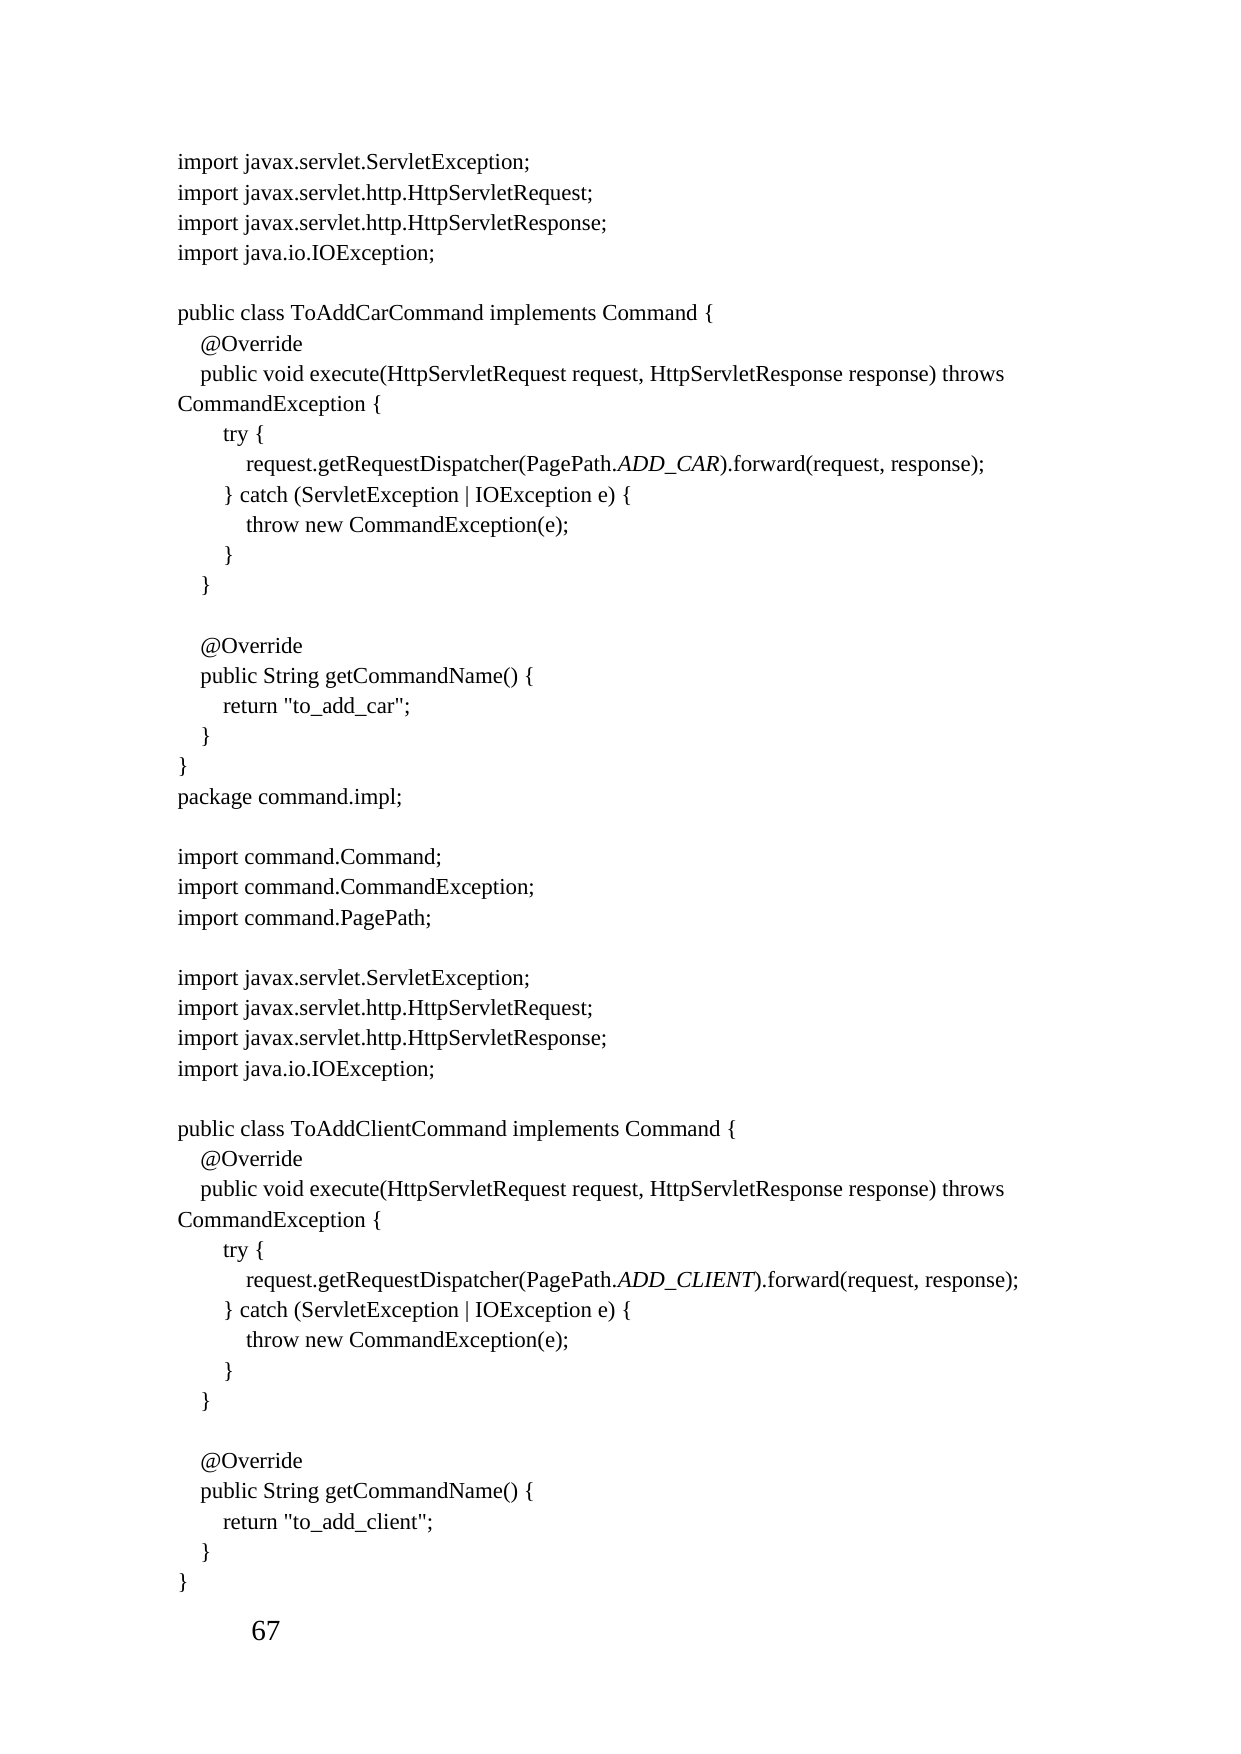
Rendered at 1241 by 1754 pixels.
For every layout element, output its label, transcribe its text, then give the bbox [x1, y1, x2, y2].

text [177, 118, 1152, 779]
text package command.impl; import command.Command; import command.CommandException; import command.PagePath; import javax.servlet.ServletException; import javax.servlet.http.HttpServletRequest; import javax.servlet.http.HttpServletResponse; import java.io.IOException; public class ToAddClientCommand implements Command { @Override public void execute(HttpServletRequest request, HttpServletResponse response) throws CommandException { try { request.getRequestDispatcher(PagePath.ADD_CLIENT).forward(request, response); } catch (ServletException | IOException e) { throw new CommandException(e); } } @Override public String getCommandName() { return "to_add_client"; } } [177, 783, 1152, 1594]
